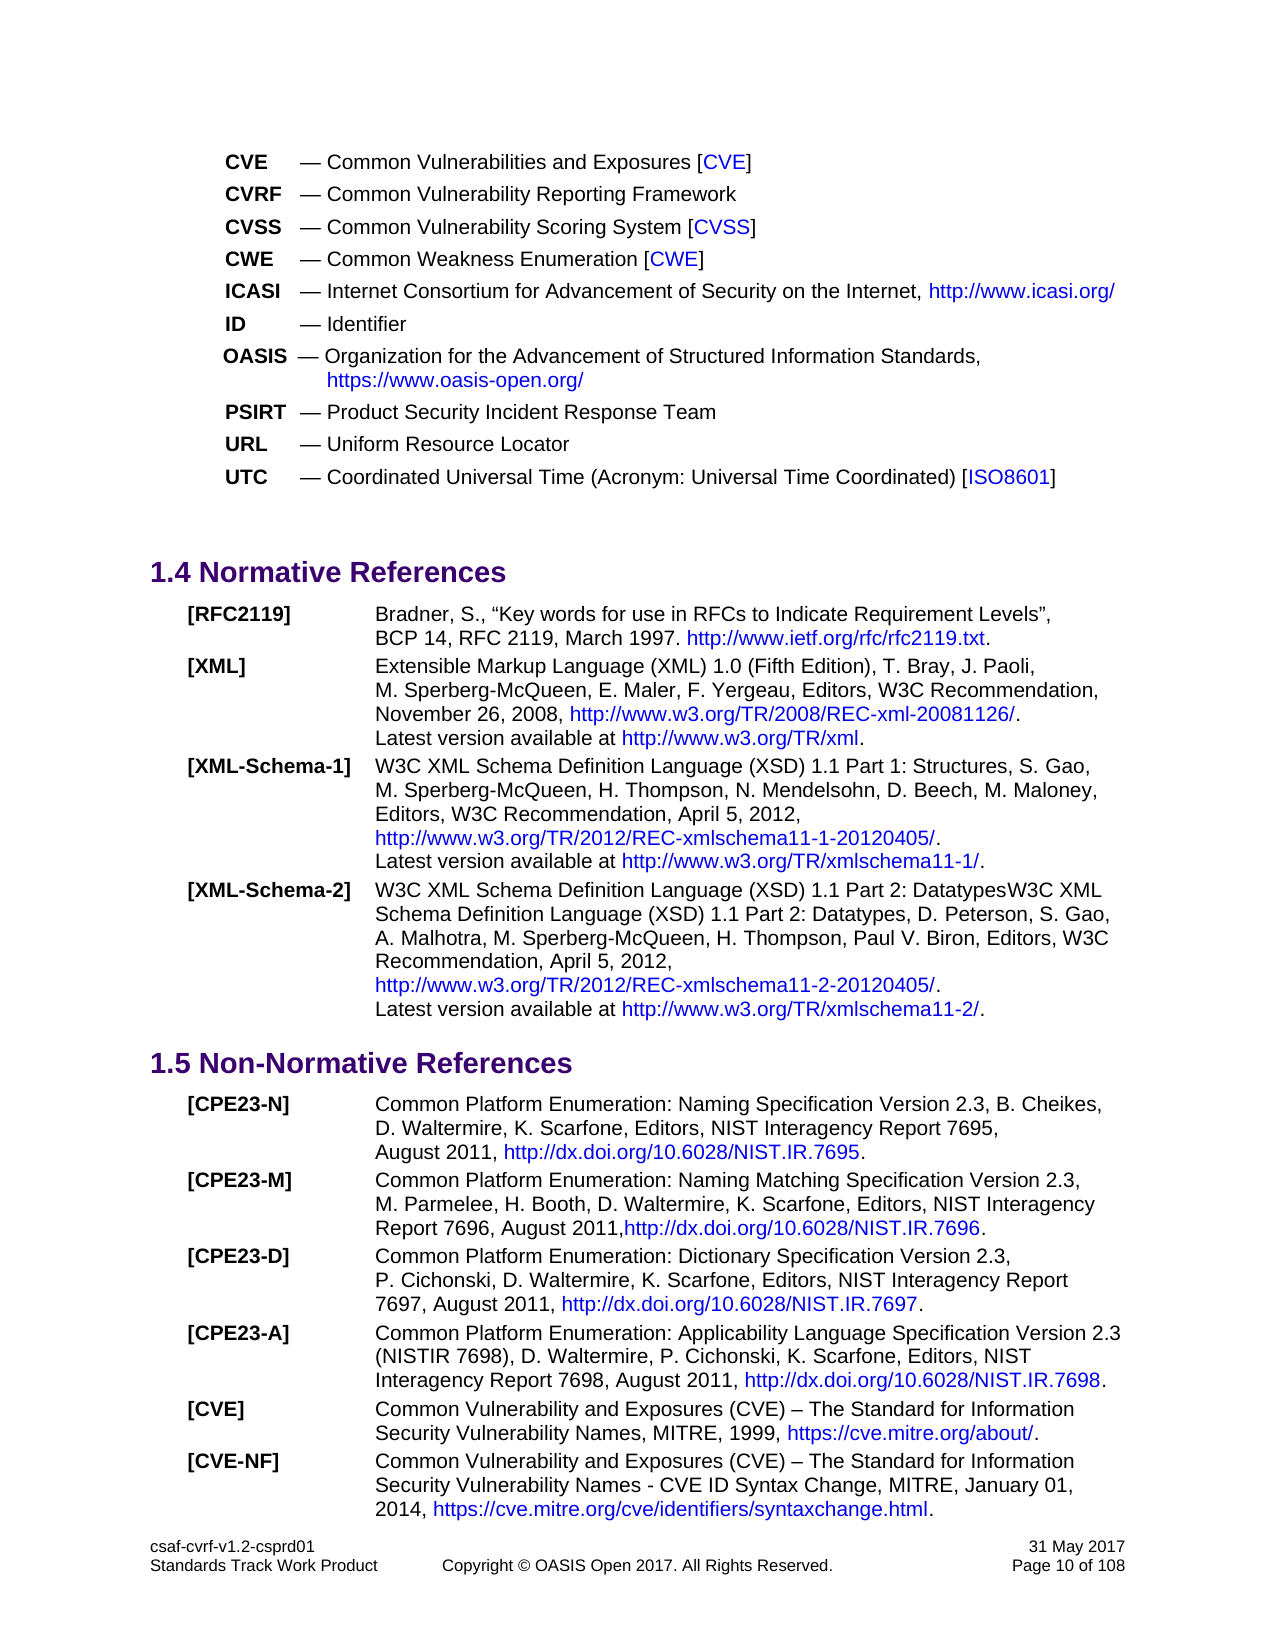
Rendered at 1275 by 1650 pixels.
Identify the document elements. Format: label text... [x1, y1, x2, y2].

text CVE — Common Vulnerabilities and Exposures [CVE] [225, 150, 1125, 174]
subtitle Non-Normative References [150, 1046, 1125, 1080]
text [RFC2119] Bradner, S., “Key words for use in RFCs to Indicate Requirement Levels”, BCP 14, RFC 2119, March 1997. http://www.ietf.org/rfc/rfc2119.txt. [187, 601, 1125, 649]
text UTC — Coordinated Universal Time (Acronym: Universal Time Coordinated) [ISO8601] [225, 464, 1125, 488]
text ID — Identifier [225, 311, 1125, 335]
text [CPE23-M] Common Platform Enumeration: Naming Matching Specification Version 2.3, M. Parmelee, H. Booth, D. Waltermire, K. Scarfone, Editors, NIST Interagency Report 7696, August 2011,http://dx.doi.org/10.6028/NIST.IR.7696. [187, 1168, 1125, 1240]
text URL — Uniform Resource Locator [225, 432, 1125, 456]
text [XML-Schema-1] W3C XML Schema Definition Language (XSD) 1.1 Part 1: Structures, S. Gao, M. Sperberg-McQueen, H. Thompson, N. Mendelsohn, D. Beech, M. Maloney, Editors, W3C Recommendation, April 5, 2012, http://www.w3.org/TR/2012/REC-xmlschema11-1-20120405/. Latest version available at http://www.w3.org/TR/xmlschema11-1/. [187, 753, 1125, 873]
text [XML-Schema-2] W3C XML Schema Definition Language (XSD) 1.1 Part 2: DatatypesW3C XML Schema Definition Language (XSD) 1.1 Part 2: Datatypes, D. Peterson, S. Gao, A. Malhotra, M. Sperberg-McQueen, H. Thompson, Paul V. Biron, Editors, W3C Recommendation, April 5, 2012, http://www.w3.org/TR/2012/REC-xmlschema11-2-20120405/. Latest version available at http://www.w3.org/TR/xmlschema11-2/. [187, 877, 1125, 1021]
text PSIRT — Product Security Incident Response Team [225, 400, 1125, 424]
text [CVE-NF] Common Vulnerability and Exposures (CVE) – The Standard for Information Security Vulnerability Names - CVE ID Syntax Change, MITRE, January 01, 2014, https://cve.mitre.org/cve/identifiers/syntaxchange.html. [187, 1448, 1125, 1520]
text [CPE23-A] Common Platform Enumeration: Applicability Language Specification Version 2.3 (NISTIR 7698), D. Waltermire, P. Cichonski, K. Scarfone, Editors, NIST Interagency Report 7698, August 2011, http://dx.doi.org/10.6028/NIST.IR.7698. [187, 1320, 1125, 1392]
text OASIS — Organization for the Advancement of Structured Information Standards, https://www.oasis-open.org/ [223, 344, 1125, 392]
text [CPE23-N] Common Platform Enumeration: Naming Specification Version 2.3, B. Cheikes, D. Waltermire, K. Scarfone, Editors, NIST Interagency Report 7695, August 2011, http://dx.doi.org/10.6028/NIST.IR.7695. [187, 1092, 1125, 1164]
text CVRF — Common Vulnerability Reporting Framework [225, 182, 1125, 206]
text [CPE23-D] Common Platform Enumeration: Dictionary Specification Version 2.3, P. Cichonski, D. Waltermire, K. Scarfone, Editors, NIST Interagency Report 7697, August 2011, http://dx.doi.org/10.6028/NIST.IR.7697. [187, 1244, 1125, 1316]
text CVSS — Common Vulnerability Scoring System [CVSS] [225, 214, 1125, 238]
text [CVE] Common Vulnerability and Exposures (CVE) – The Standard for Information Security Vulnerability Names, MITRE, 1999, https://cve.mitre.org/about/. [187, 1396, 1125, 1444]
text ICASI — Internet Consortium for Advancement of Security on the Internet, http://www.icasi.org/ [225, 279, 1125, 303]
text CWE — Common Weakness Enumeration [CWE] [225, 247, 1125, 271]
subtitle Normative References [150, 555, 1125, 589]
text [XML] Extensible Markup Language (XML) 1.0 (Fifth Edition), T. Bray, J. Paoli, M. Sperberg-McQueen, E. Maler, F. Yergeau, Editors, W3C Recommendation, November 26, 2008, http://www.w3.org/TR/2008/REC-xml-20081126/. Latest version available at http://www.w3.org/TR/xml. [187, 653, 1125, 749]
